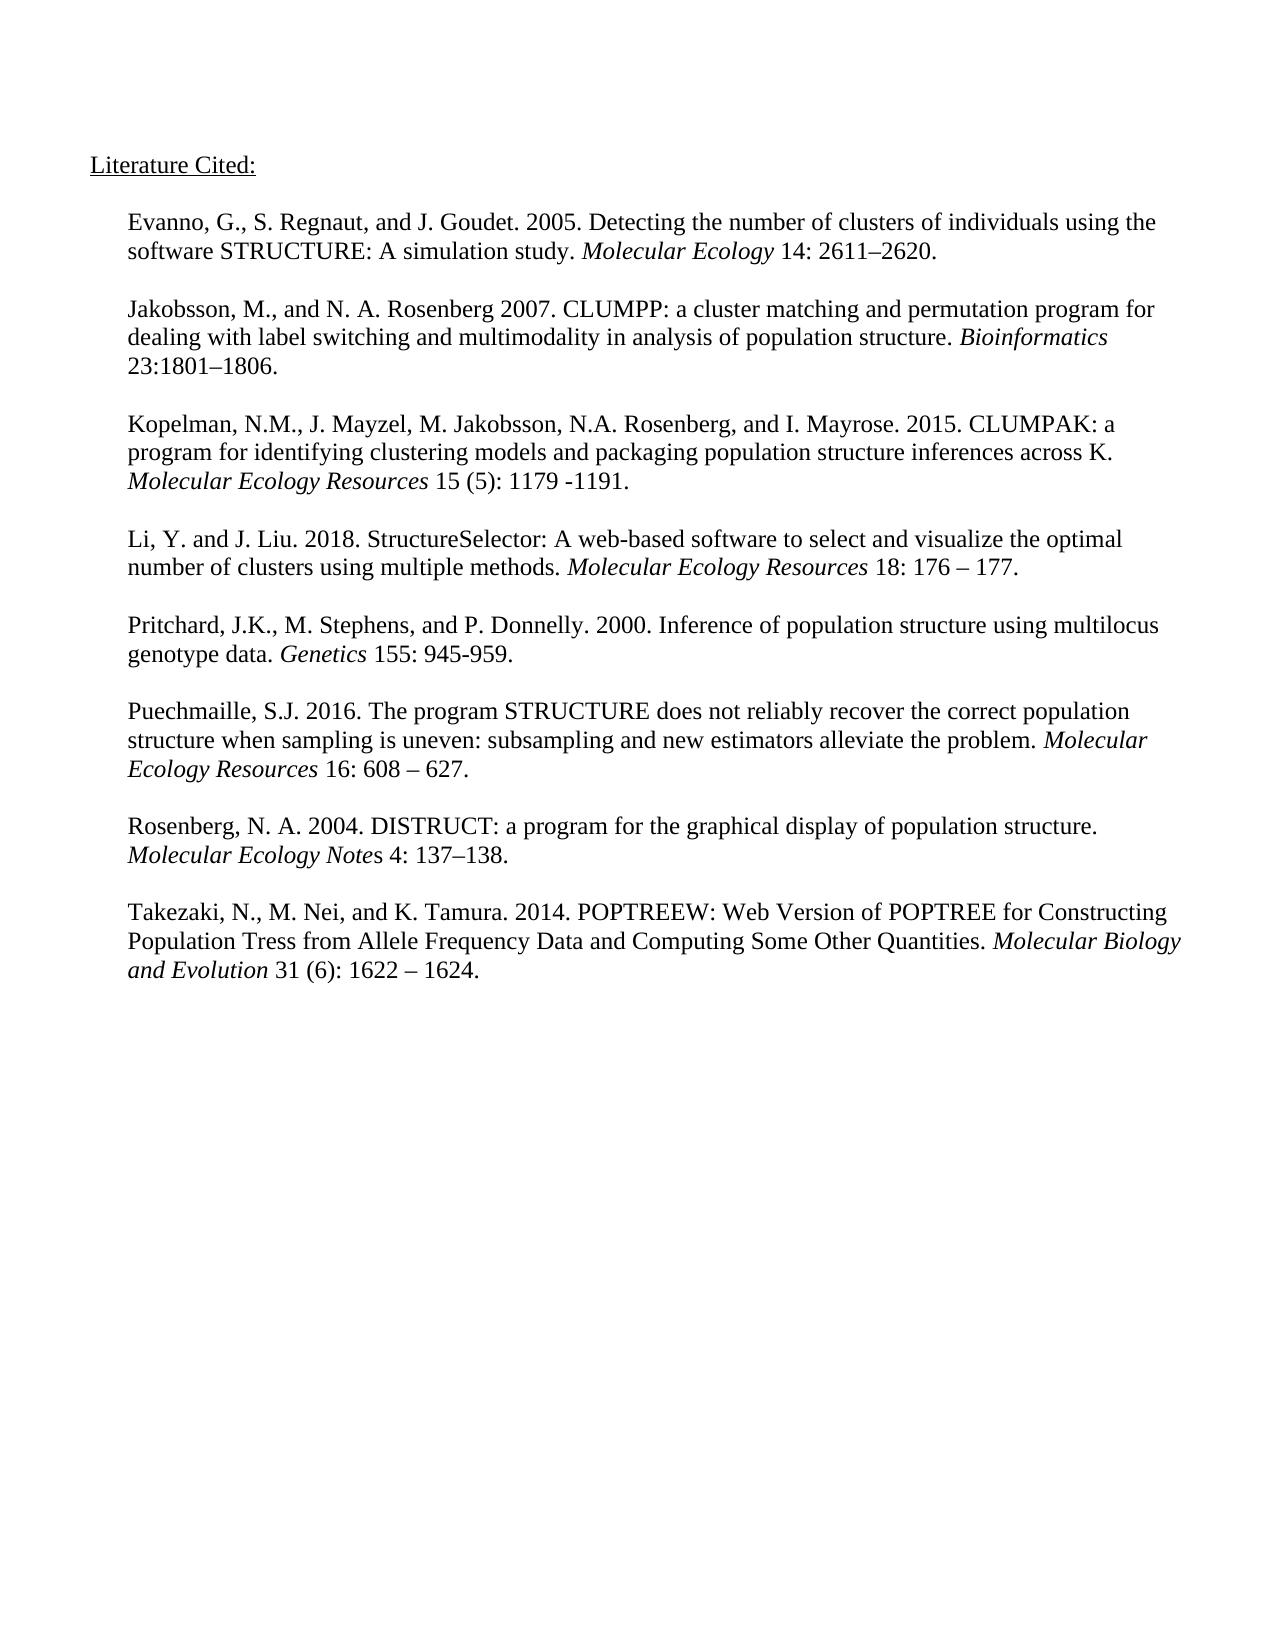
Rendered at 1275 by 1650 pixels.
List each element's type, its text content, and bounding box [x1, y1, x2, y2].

text Takezaki, N., M. Nei, and K. Tamura. 2014. POPTREEW: Web Version of POPTREE for Constructing Population Tress from Allele Frequency Data and Computing Some Other Quantities. Molecular Biology and Evolution 31 (6): 1622 – 1624. [127, 897, 1185, 984]
text Pritchard, J.K., M. Stephens, and P. Donnelly. 2000. Inference of population structure using multilocus genotype data. Genetics 155: 945-959. [127, 610, 1185, 667]
text Rosenberg, N. A. 2004. DISTRUCT: a program for the graphical display of population structure. Molecular Ecology Notes 4: 137–138. [127, 811, 1185, 869]
text Kopelman, N.M., J. Mayzel, M. Jakobsson, N.A. Rosenberg, and I. Mayrose. 2015. CLUMPAK: a program for identifying clustering models and packaging population structure inferences across K. Molecular Ecology Resources 15 (5): 1179 -1191. [127, 409, 1185, 495]
text Li, Y. and J. Liu. 2018. StructureSelector: A web-based software to select and visualize the optimal number of clusters using multiple methods. Molecular Ecology Resources 18: 176 – 177. [127, 524, 1185, 581]
text Evanno, G., S. Regnaut, and J. Goudet. 2005. Detecting the number of clusters of individuals using the software STRUCTURE: A simulation study. Molecular Ecology 14: 2611–2620. [127, 207, 1185, 265]
text Puechmaille, S.J. 2016. The program STRUCTURE does not reliably recover the correct population structure when sampling is uneven: subsampling and new estimators alleviate the problem. Molecular Ecology Resources 16: 608 – 627. [127, 696, 1185, 782]
text Jakobsson, M., and N. A. Rosenberg 2007. CLUMPP: a cluster matching and permutation program for dealing with label switching and multimodality in analysis of population structure. Bioinformatics 23:1801–1806. [127, 294, 1185, 380]
text Literature Cited: [90, 150, 1185, 179]
